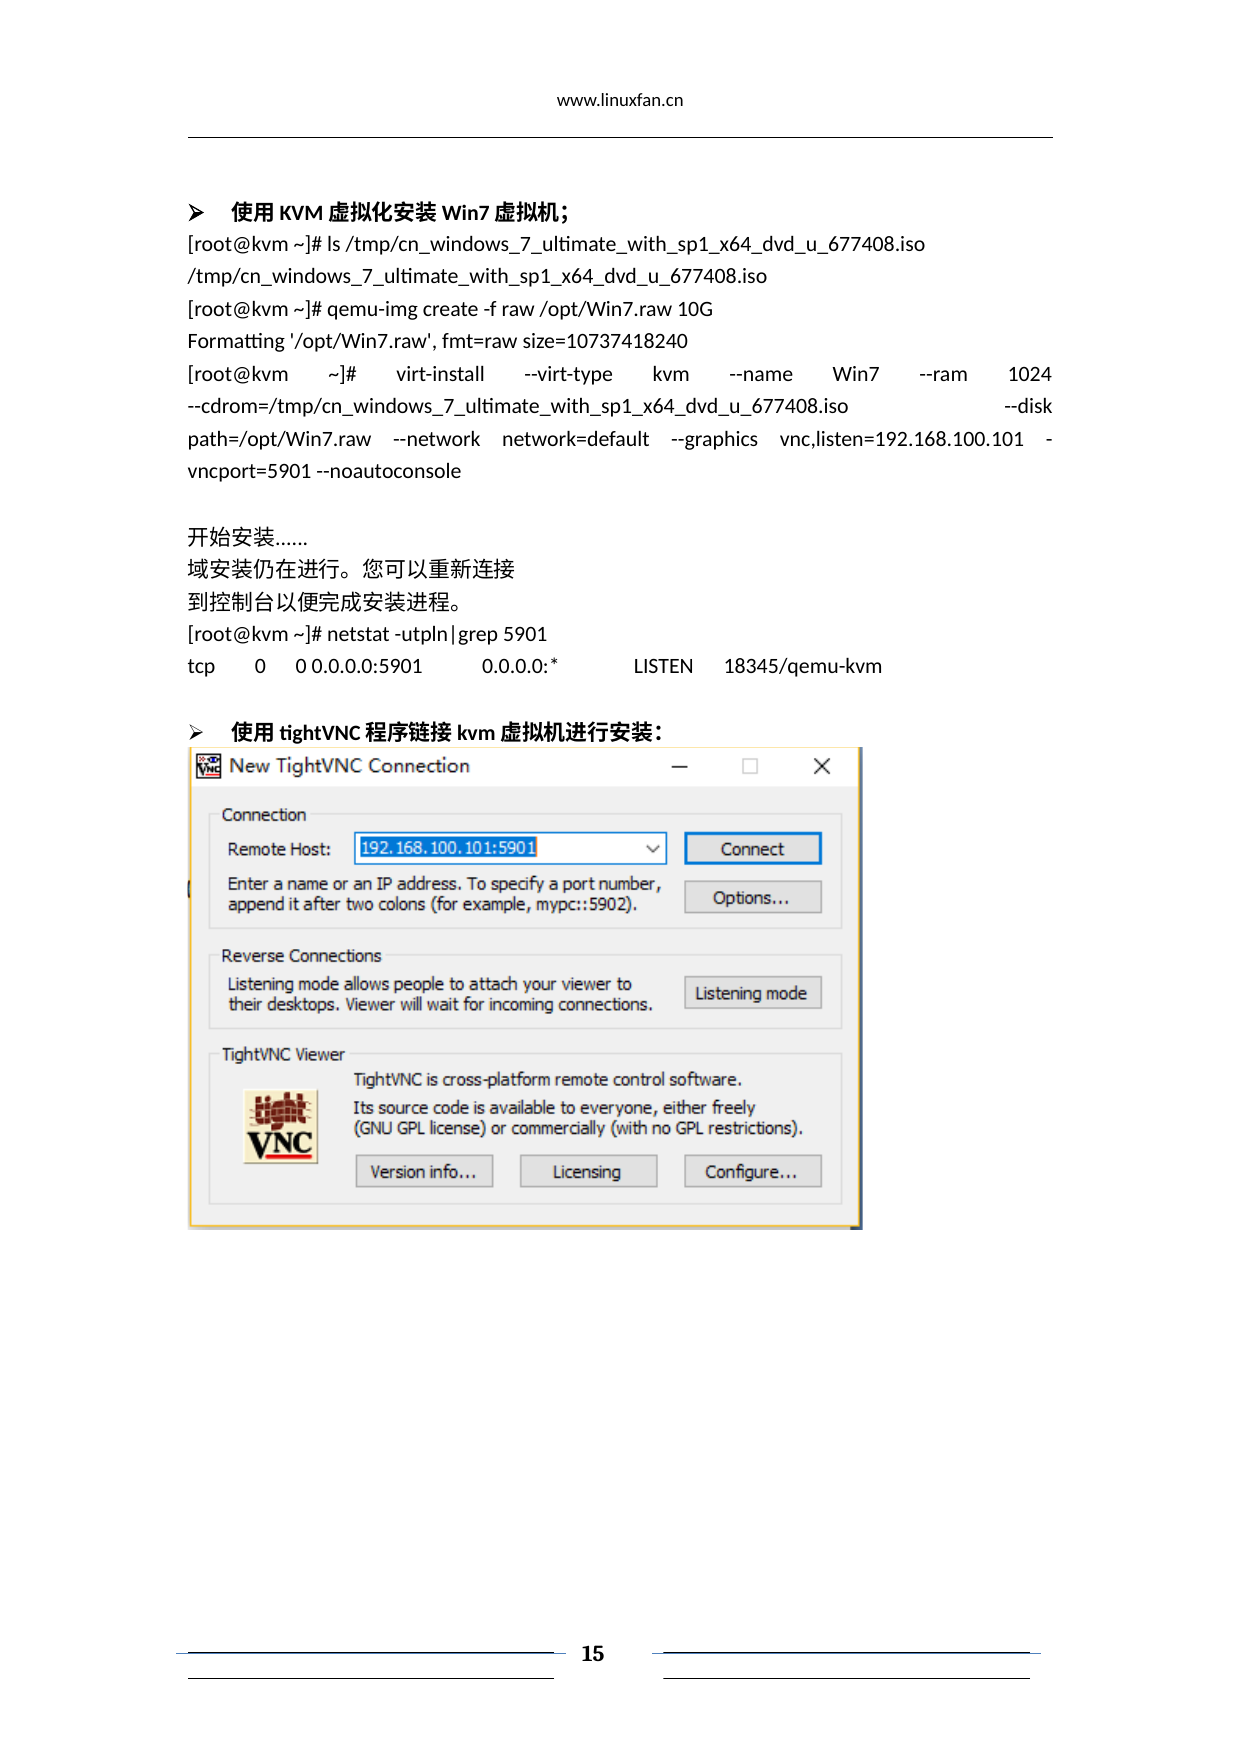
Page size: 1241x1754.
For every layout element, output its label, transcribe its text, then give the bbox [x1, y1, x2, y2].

text /tmp/cn_windows_7_ultimate_with_sp1_x64_dvd_u_677408.iso [187, 259, 1053, 292]
text 开始安装...... [187, 519, 1053, 552]
text Formatting '/opt/Win7.raw', fmt=raw size=10737418240 [187, 324, 1053, 357]
text [root@kvm ~]# virt-install --virt-type kvm --name Win7 --ram 1024 --cdrom=/tmp/cn_windows_7_ultimate_with_sp1_x64_dvd_u_677408.iso --disk path=/opt/Win7.raw --network network=default --graphics vnc,listen=192.168.100.101 -vncport=5901 --noautoconsole [187, 357, 1053, 487]
text [root@kvm ~]# qemu-img create -f raw /opt/Win7.raw 10G [187, 292, 1053, 324]
list 使用tightVNC程序链接kvm虚拟机进行安装： [187, 714, 1053, 747]
text 到控制台以便完成安装进程。 [187, 584, 1053, 617]
list 使用KVM虚拟化安装Win7虚拟机； [187, 194, 1053, 227]
text tcp 0 0 0.0.0.0:5901 0.0.0.0:* LISTEN 18345/qemu-kvm [187, 649, 1053, 682]
text [root@kvm ~]# netstat -utpln|grep 5901 [187, 617, 1053, 649]
text 域安装仍在进行。您可以重新连接 [187, 552, 1053, 584]
picture [187, 747, 863, 1230]
text [root@kvm ~]# ls /tmp/cn_windows_7_ultimate_with_sp1_x64_dvd_u_677408.iso [187, 227, 1053, 259]
